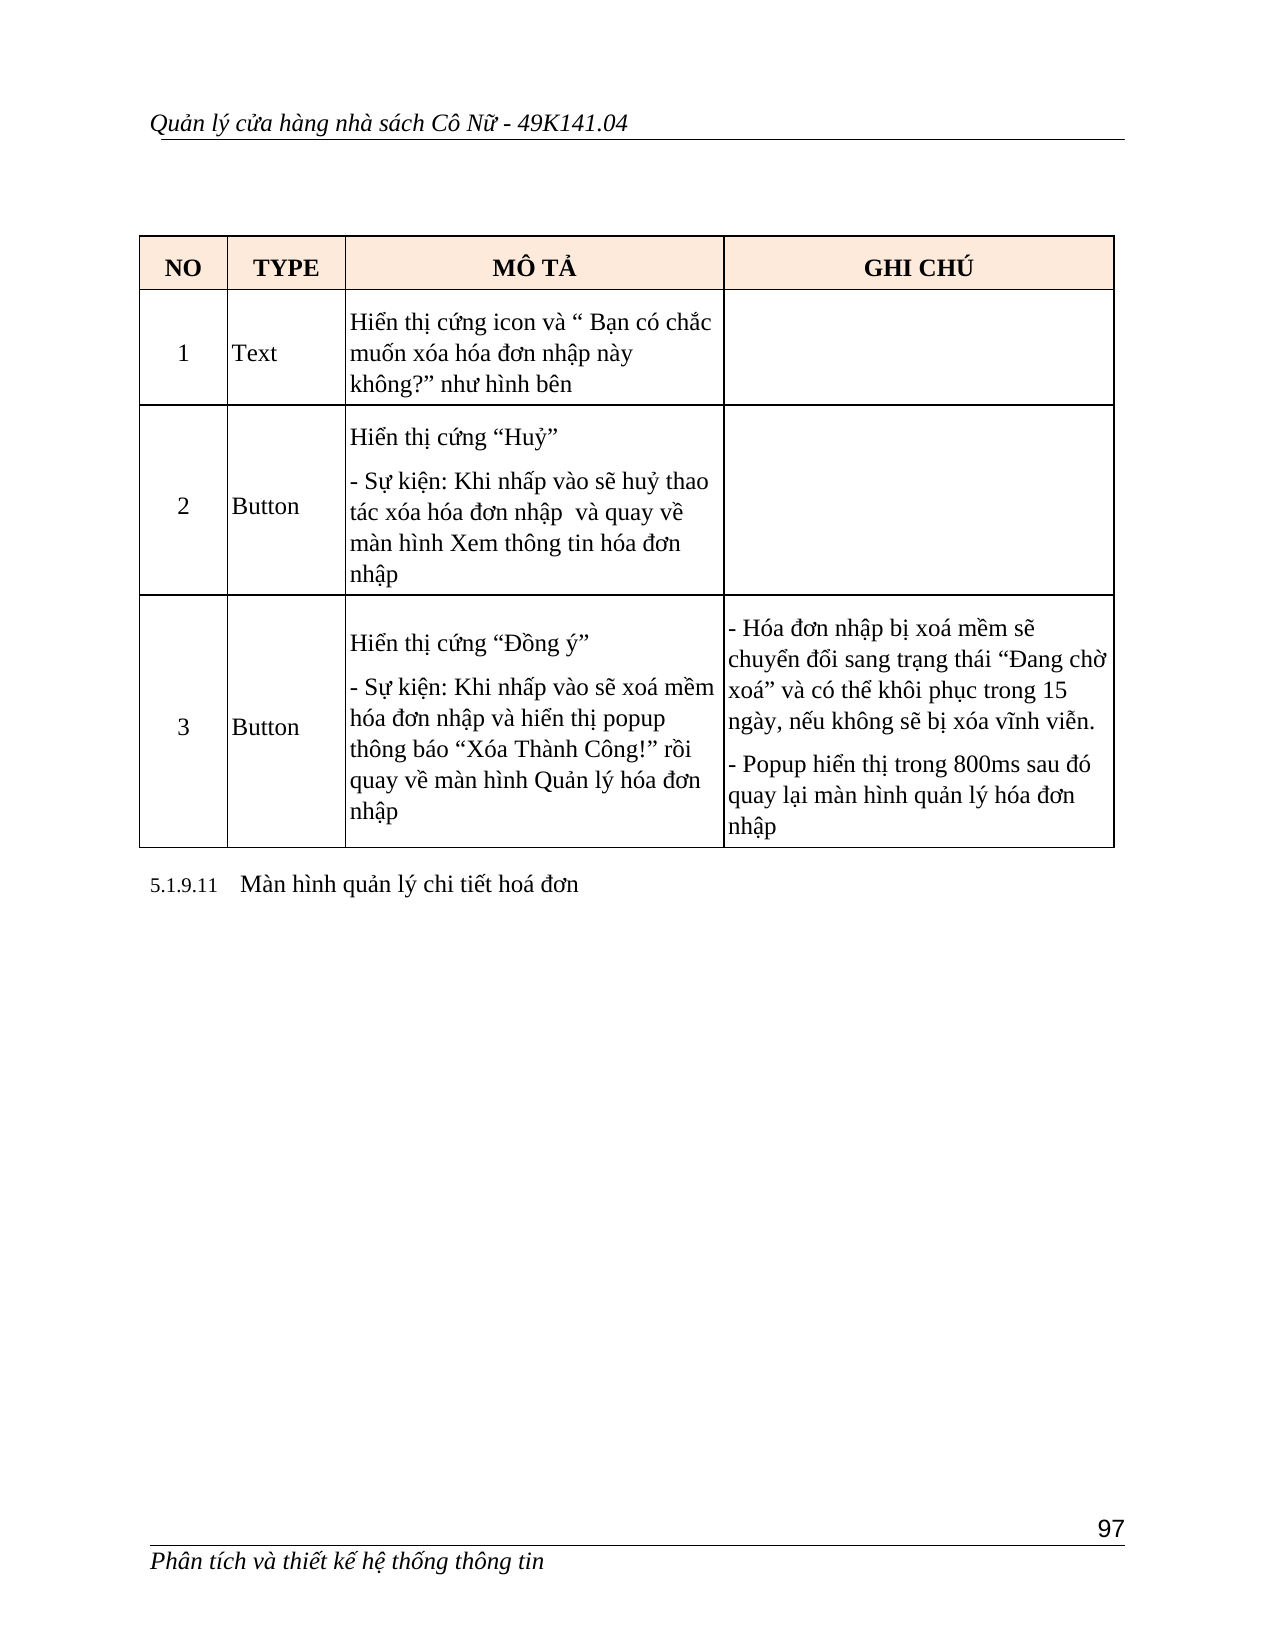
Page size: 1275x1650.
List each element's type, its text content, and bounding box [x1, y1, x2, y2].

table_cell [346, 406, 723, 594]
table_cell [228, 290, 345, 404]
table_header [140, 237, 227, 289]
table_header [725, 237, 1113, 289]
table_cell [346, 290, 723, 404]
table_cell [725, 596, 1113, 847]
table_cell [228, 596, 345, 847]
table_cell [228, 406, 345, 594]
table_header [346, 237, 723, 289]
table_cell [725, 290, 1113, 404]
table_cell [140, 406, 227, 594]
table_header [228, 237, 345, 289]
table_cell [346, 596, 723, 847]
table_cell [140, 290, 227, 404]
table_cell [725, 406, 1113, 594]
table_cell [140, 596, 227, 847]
subtitle Màn hình quản lý chi tiết hoá đơn [150, 198, 1125, 898]
